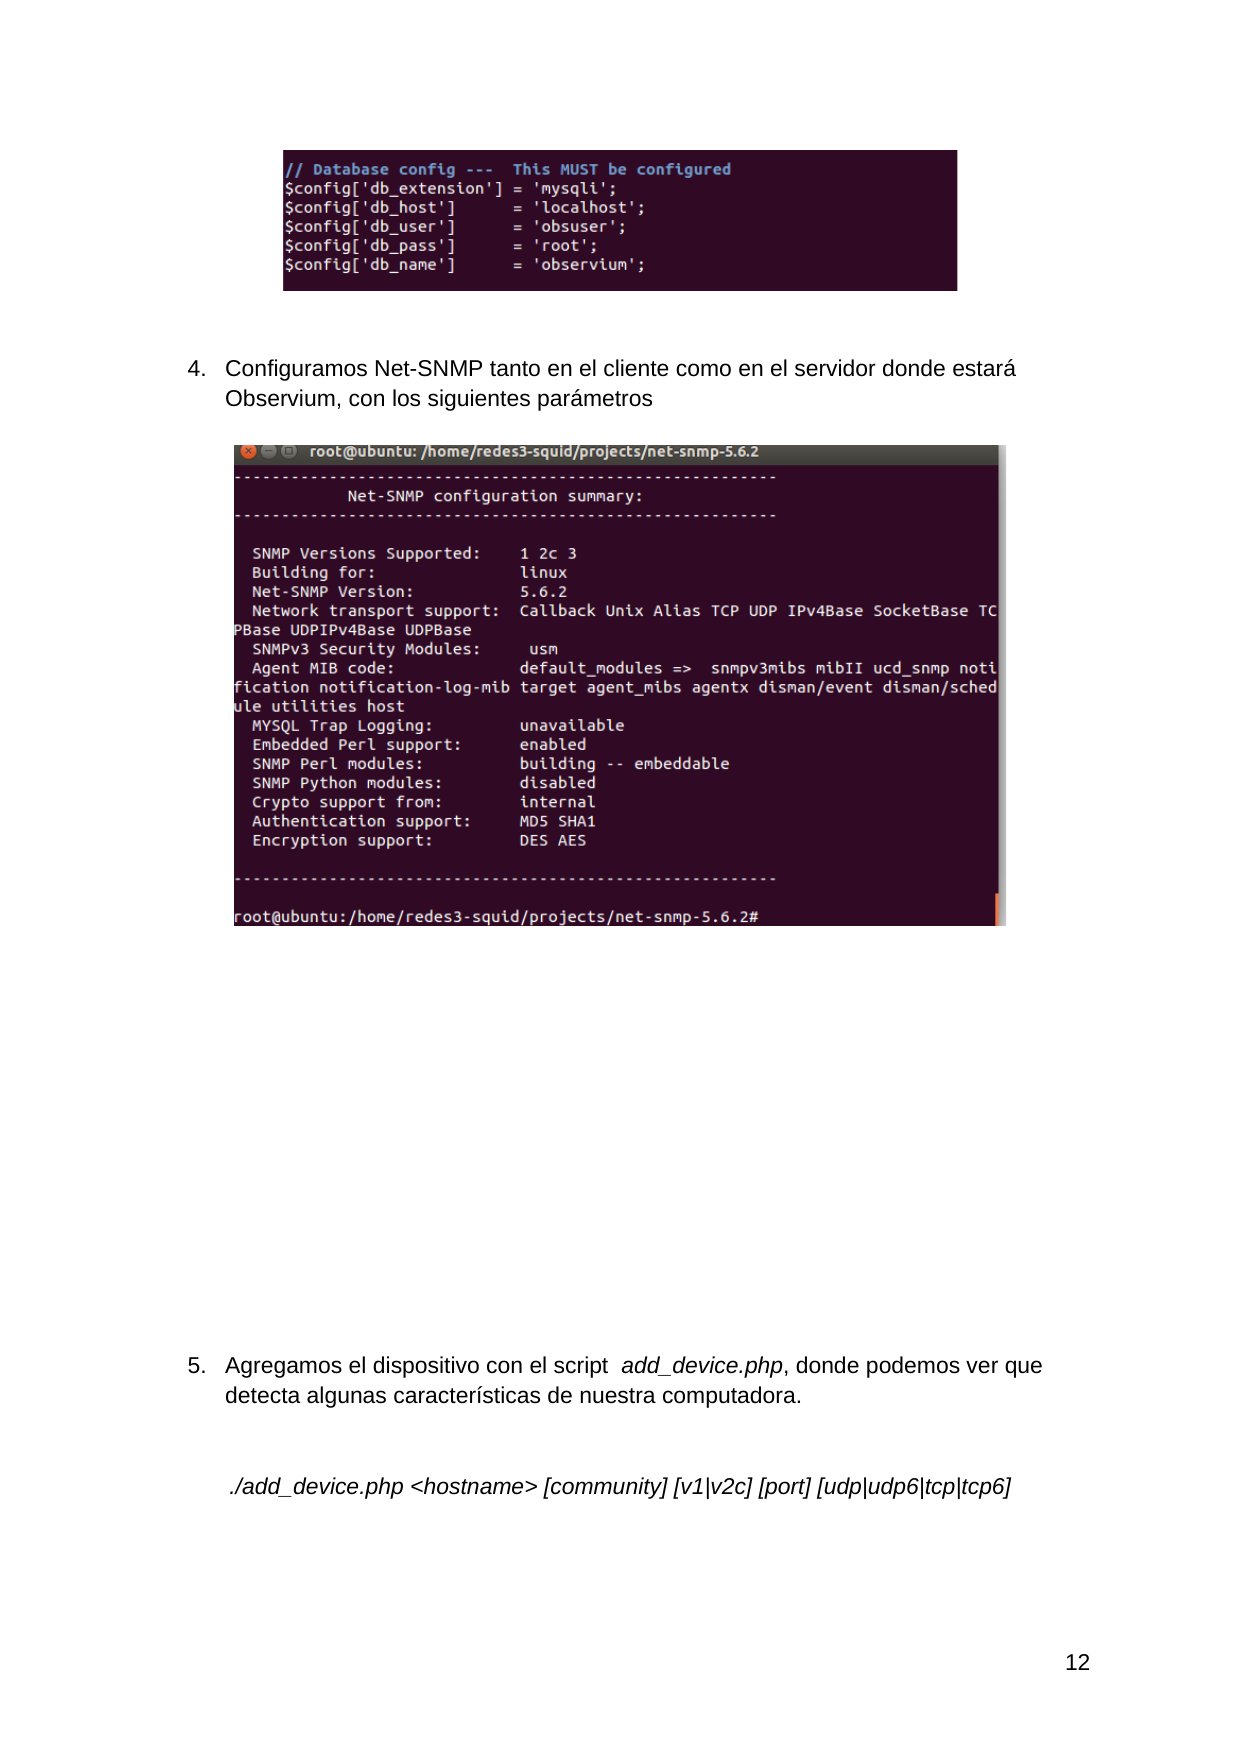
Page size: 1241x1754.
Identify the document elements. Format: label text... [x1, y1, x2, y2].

text ./add_device.php <hostname> [community] [v1|v2c] [port] [udp|udp6|tcp|tcp6] [150, 1473, 1090, 1499]
picture [283, 150, 958, 291]
list Agregamos el dispositivo con el script add_device.php, donde podemos ver que detecta algunas características de nuestra computadora. [187, 1352, 1090, 1408]
picture [234, 445, 1007, 926]
list Configuramos Net-SNMP tanto en el cliente como en el servidor donde estará Observium, con los siguientes parámetros [187, 355, 1090, 411]
